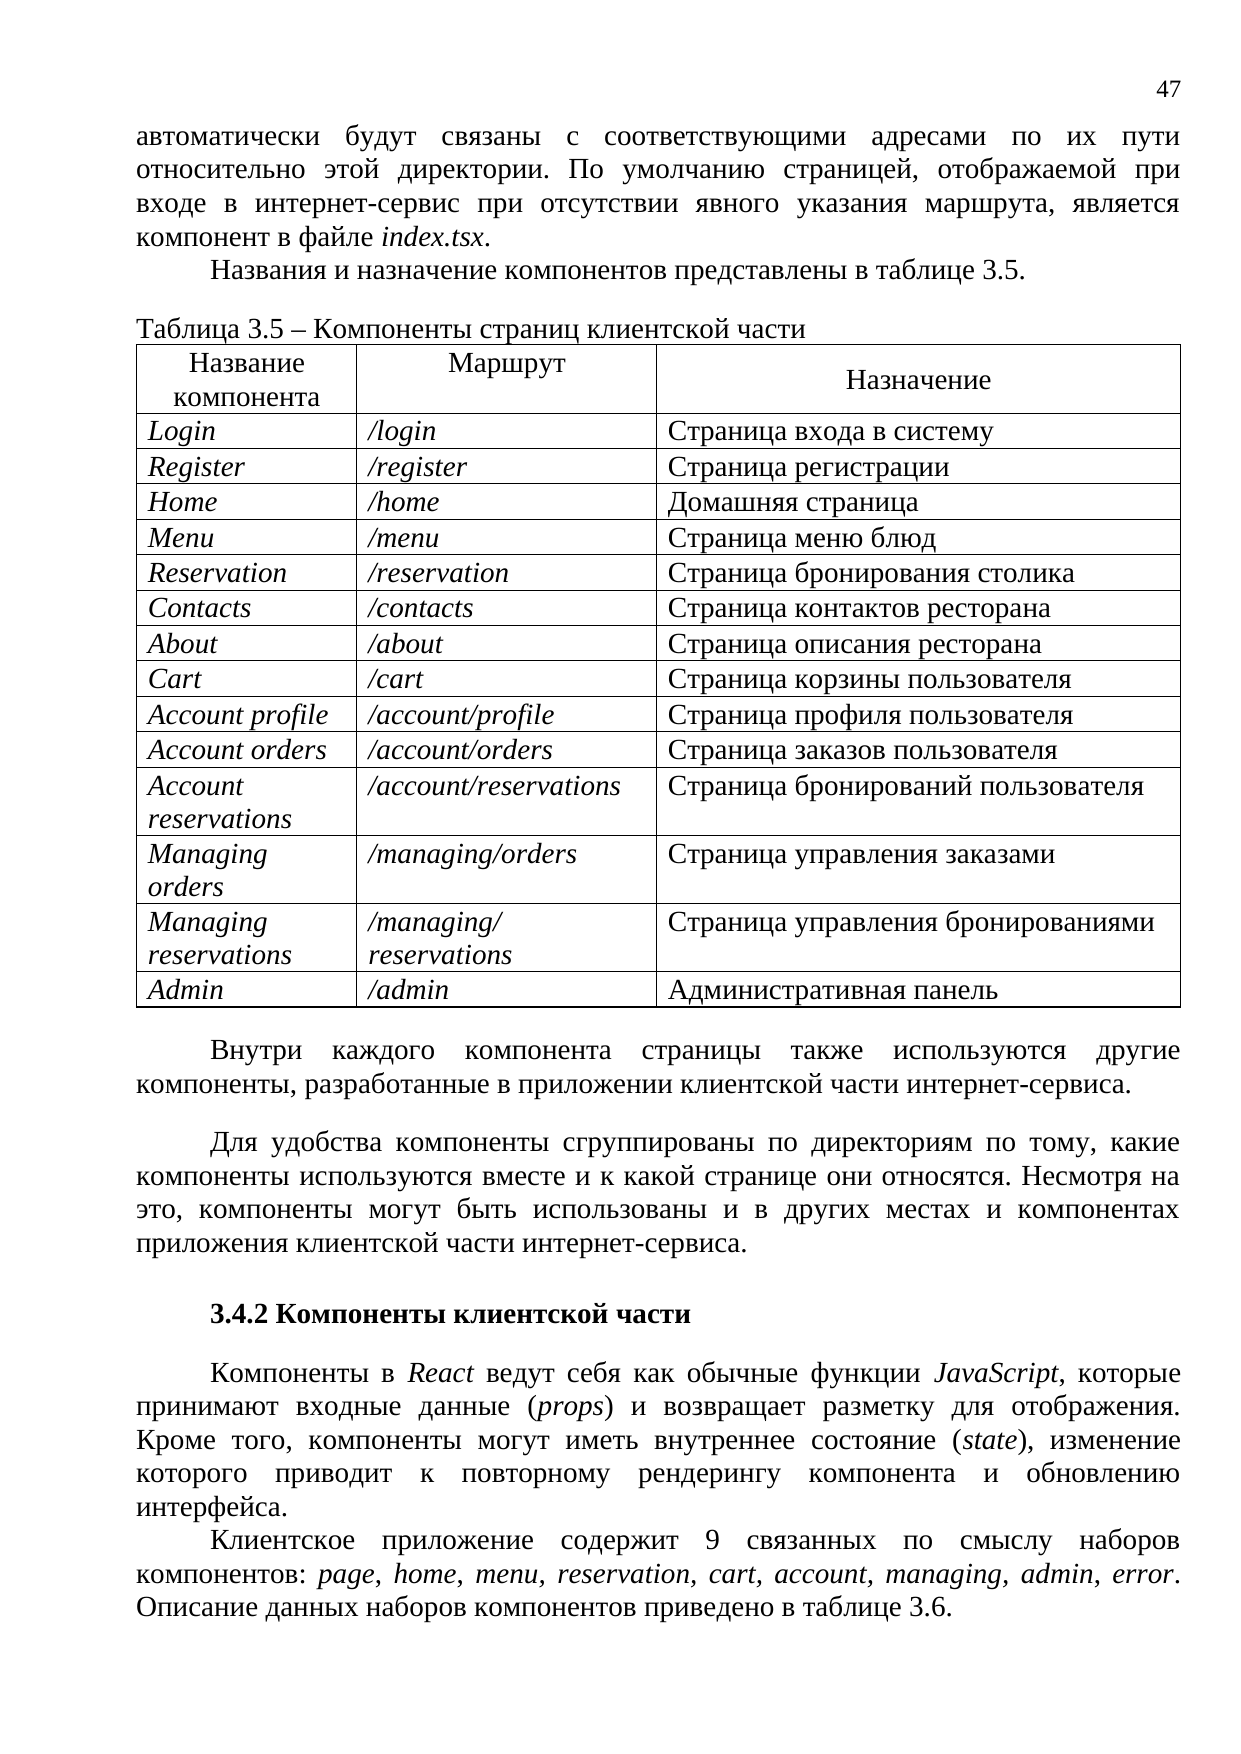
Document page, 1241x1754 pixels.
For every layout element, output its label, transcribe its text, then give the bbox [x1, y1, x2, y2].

table_header Маршрут [357, 345, 656, 412]
text Таблица 3.5 – Компоненты страниц клиентской части [136, 311, 1181, 344]
table_cell Страница управления заказами [657, 836, 1180, 903]
table_cell /cart [357, 661, 656, 696]
text Названия и назначение компонентов представлены в таблице 3.5. [136, 252, 1181, 286]
text 3.4.2 Компоненты клиентской части [136, 1296, 1181, 1330]
text Для удобства компоненты сгруппированы по директориям по тому, какие компоненты используются вместе и к какой странице они относятся. Несмотря на это, компоненты могут быть использованы и в других местах и компонентах приложения клиентской части интернет-сервиса. [136, 1124, 1181, 1259]
table_cell Register [137, 449, 356, 483]
text Внутри каждого компонента страницы также используются другие компоненты, разработанные в приложении клиентской части интернет-сервиса. [136, 1032, 1181, 1099]
table_cell Страница меню блюд [657, 520, 1180, 554]
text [136, 118, 1181, 252]
table_cell /menu [357, 520, 656, 554]
table_cell /about [357, 626, 656, 660]
table_cell /account/profile [357, 697, 656, 731]
table_cell Account profile [137, 697, 356, 731]
table_cell Cart [137, 661, 356, 696]
table_header Название компонента [137, 345, 356, 412]
table_cell Домашняя страница [657, 484, 1180, 519]
table_cell Страница контактов ресторана [657, 591, 1180, 625]
table_cell /account/reservations [357, 768, 656, 835]
table_cell Reservation [137, 555, 356, 589]
text Клиентское приложение содержит 9 связанных по смыслу наборов компонентов: page, home, menu, reservation, cart, account, managing, admin, error. Описание данных наборов компонентов приведено в таблице 3.6. [136, 1522, 1181, 1623]
table_cell Contacts [137, 591, 356, 625]
table_cell /account/orders [357, 732, 656, 767]
table_cell Страница регистрации [657, 449, 1180, 483]
table_cell Страница бронирований пользователя [657, 768, 1180, 835]
table_cell Страница описания ресторана [657, 626, 1180, 660]
table_header Назначение [657, 345, 1180, 412]
table_cell /home [357, 484, 656, 519]
table_cell Managing reservations [137, 904, 356, 971]
table_cell Admin [137, 972, 356, 1006]
table_cell Account reservations [137, 768, 356, 835]
text Компоненты в React ведут себя как обычные функции JavaScript, которые принимают входные данные (props) и возвращает разметку для отображения. Кроме того, компоненты могут иметь внутреннее состояние (state), изменение которого приводит к повторному рендерингу компонента и обновлению интерфейса. [136, 1355, 1181, 1522]
table_cell /reservation [357, 555, 656, 589]
table_cell /register [357, 449, 656, 483]
table_cell Страница управления бронированиями [657, 904, 1180, 971]
table_cell Managing orders [137, 836, 356, 903]
table_cell Административная панель [657, 972, 1180, 1006]
table_cell /login [357, 414, 656, 448]
table_cell Account orders [137, 732, 356, 767]
table_cell Страница бронирования столика [657, 555, 1180, 589]
table_cell Menu [137, 520, 356, 554]
table_cell Страница профиля пользователя [657, 697, 1180, 731]
table_cell Страница входа в систему [657, 414, 1180, 448]
table_cell Страница корзины пользователя [657, 661, 1180, 696]
table_cell /contacts [357, 591, 656, 625]
table_cell Login [137, 414, 356, 448]
table_cell /managing/orders [357, 836, 656, 903]
table_cell Home [137, 484, 356, 519]
table_cell /managing/reservations [357, 904, 656, 971]
table_cell About [137, 626, 356, 660]
table_cell /admin [357, 972, 656, 1006]
table_cell Страница заказов пользователя [657, 732, 1180, 767]
